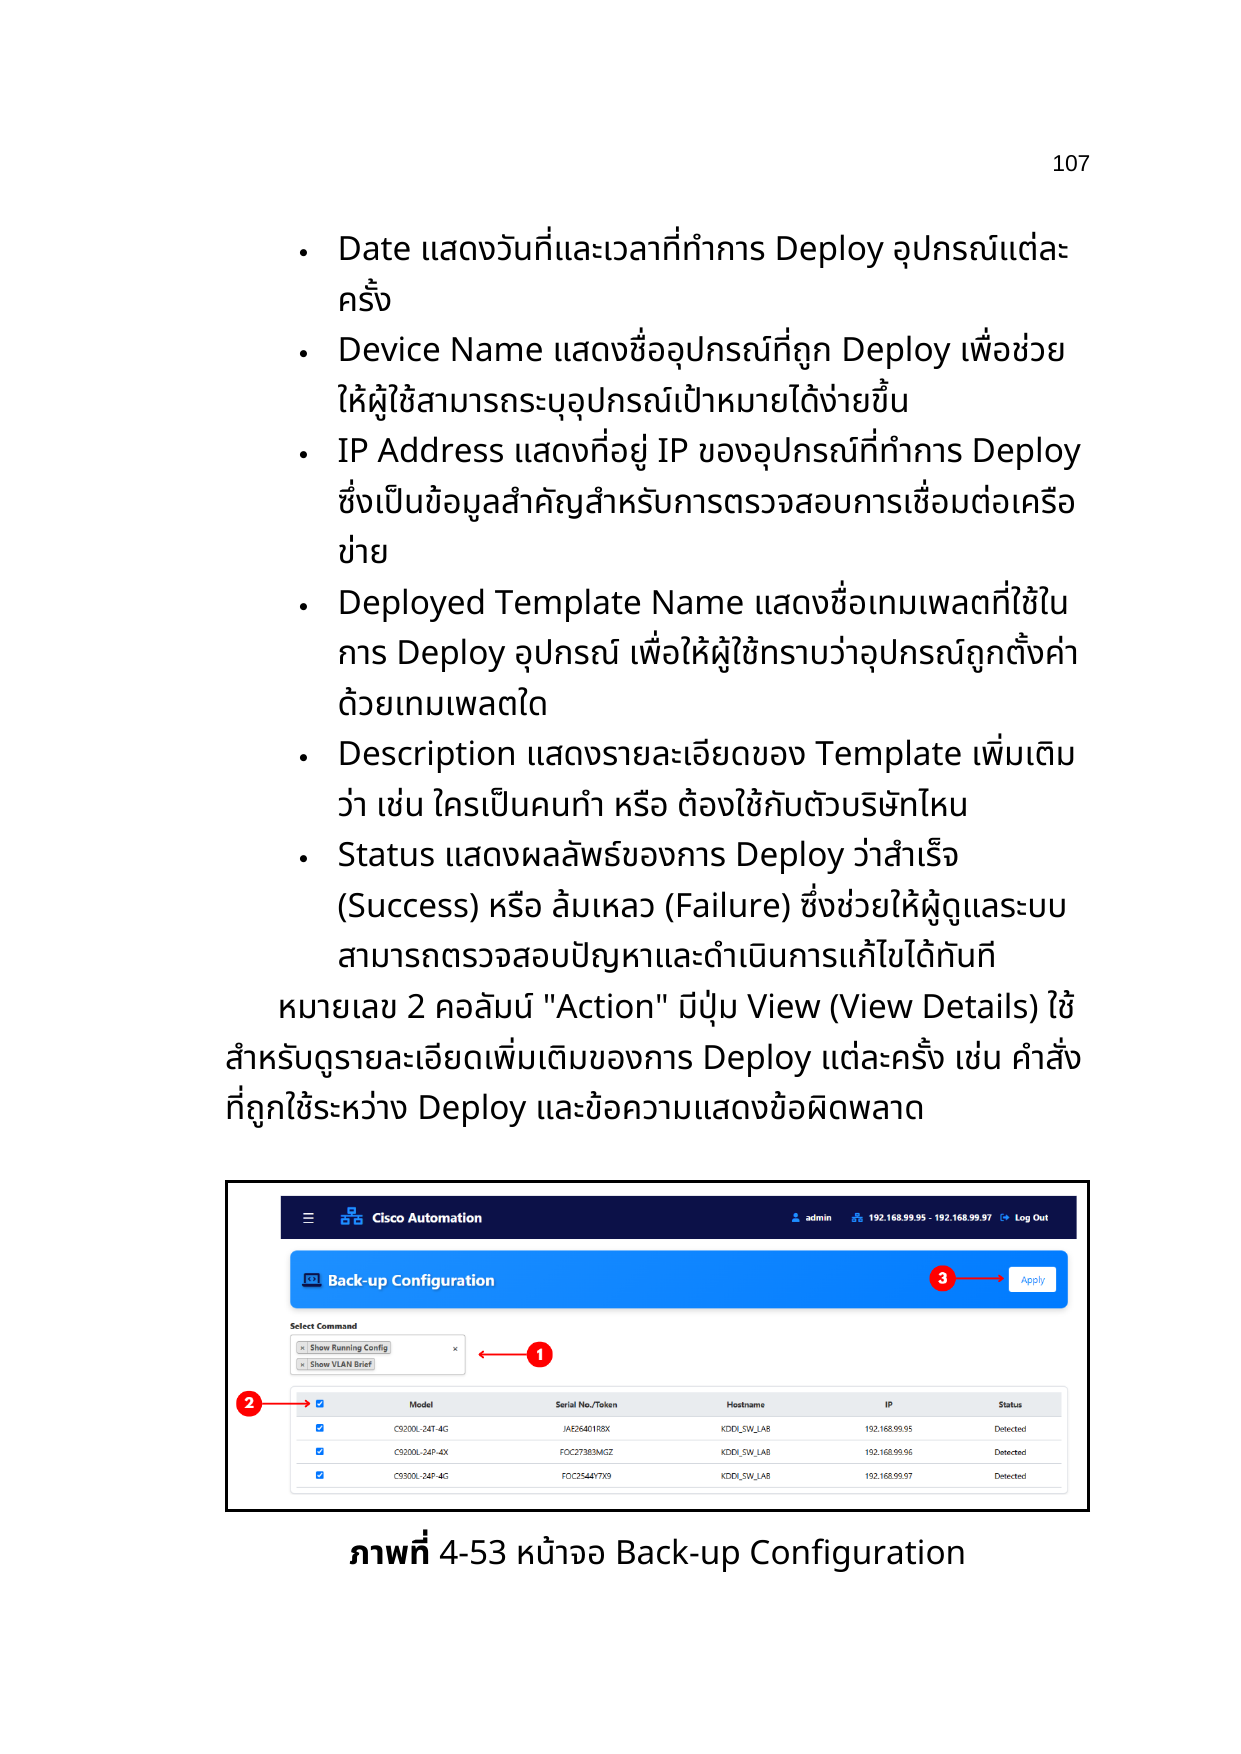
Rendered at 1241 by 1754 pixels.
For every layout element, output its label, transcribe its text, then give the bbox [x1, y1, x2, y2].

list Device Name แสดงชื่ออุปกรณ์ที่ถูก Deploy เพื่อช่วยให้ผู้ใช้สามารถระบุอุปกรณ์เป้าหมายได้ง่ายขึ้น [300, 326, 1090, 427]
list Deployed Template Name แสดงชื่อเทมเพลตที่ใช้ในการ Deploy อุปกรณ์ เพื่อให้ผู้ใช้ทราบว่าอุปกรณ์ถูกตั้งค่าด้วยเทมเพลตใด [300, 578, 1090, 730]
picture [228, 1183, 1087, 1509]
list Status แสดงผลลัพธ์ของการ Deploy ว่าสำเร็จ (Success) หรือ ล้มเหลว (Failure) ซึ่งช่วยให้ผู้ดูแลระบบสามารถตรวจสอบปัญหาและดำเนินการแก้ไขได้ทันที [300, 831, 1090, 983]
text หมายเลข 2 คอลัมน์ "Action" มีปุ่ม View (View Details) ใช้สำหรับดูรายละเอียดเพิ่มเติมของการ Deploy แต่ละครั้ง เช่น คำสั่งที่ถูกใช้ระหว่าง Deploy และข้อความแสดงข้อผิดพลาด [225, 983, 1090, 1135]
list IP Address แสดงที่อยู่ IP ของอุปกรณ์ที่ทำการ Deploy ซึ่งเป็นข้อมูลสำคัญสำหรับการตรวจสอบการเชื่อมต่อเครือข่าย [300, 427, 1090, 578]
list Description แสดงรายละเอียดของ Template เพิ่มเติมว่า เช่น ใครเป็นคนทำ หรือ ต้องใช้กับตัวบริษัทไหน [300, 730, 1090, 831]
list Date แสดงวันที่และเวลาที่ทำการ Deploy อุปกรณ์แต่ละครั้ง [300, 225, 1090, 326]
